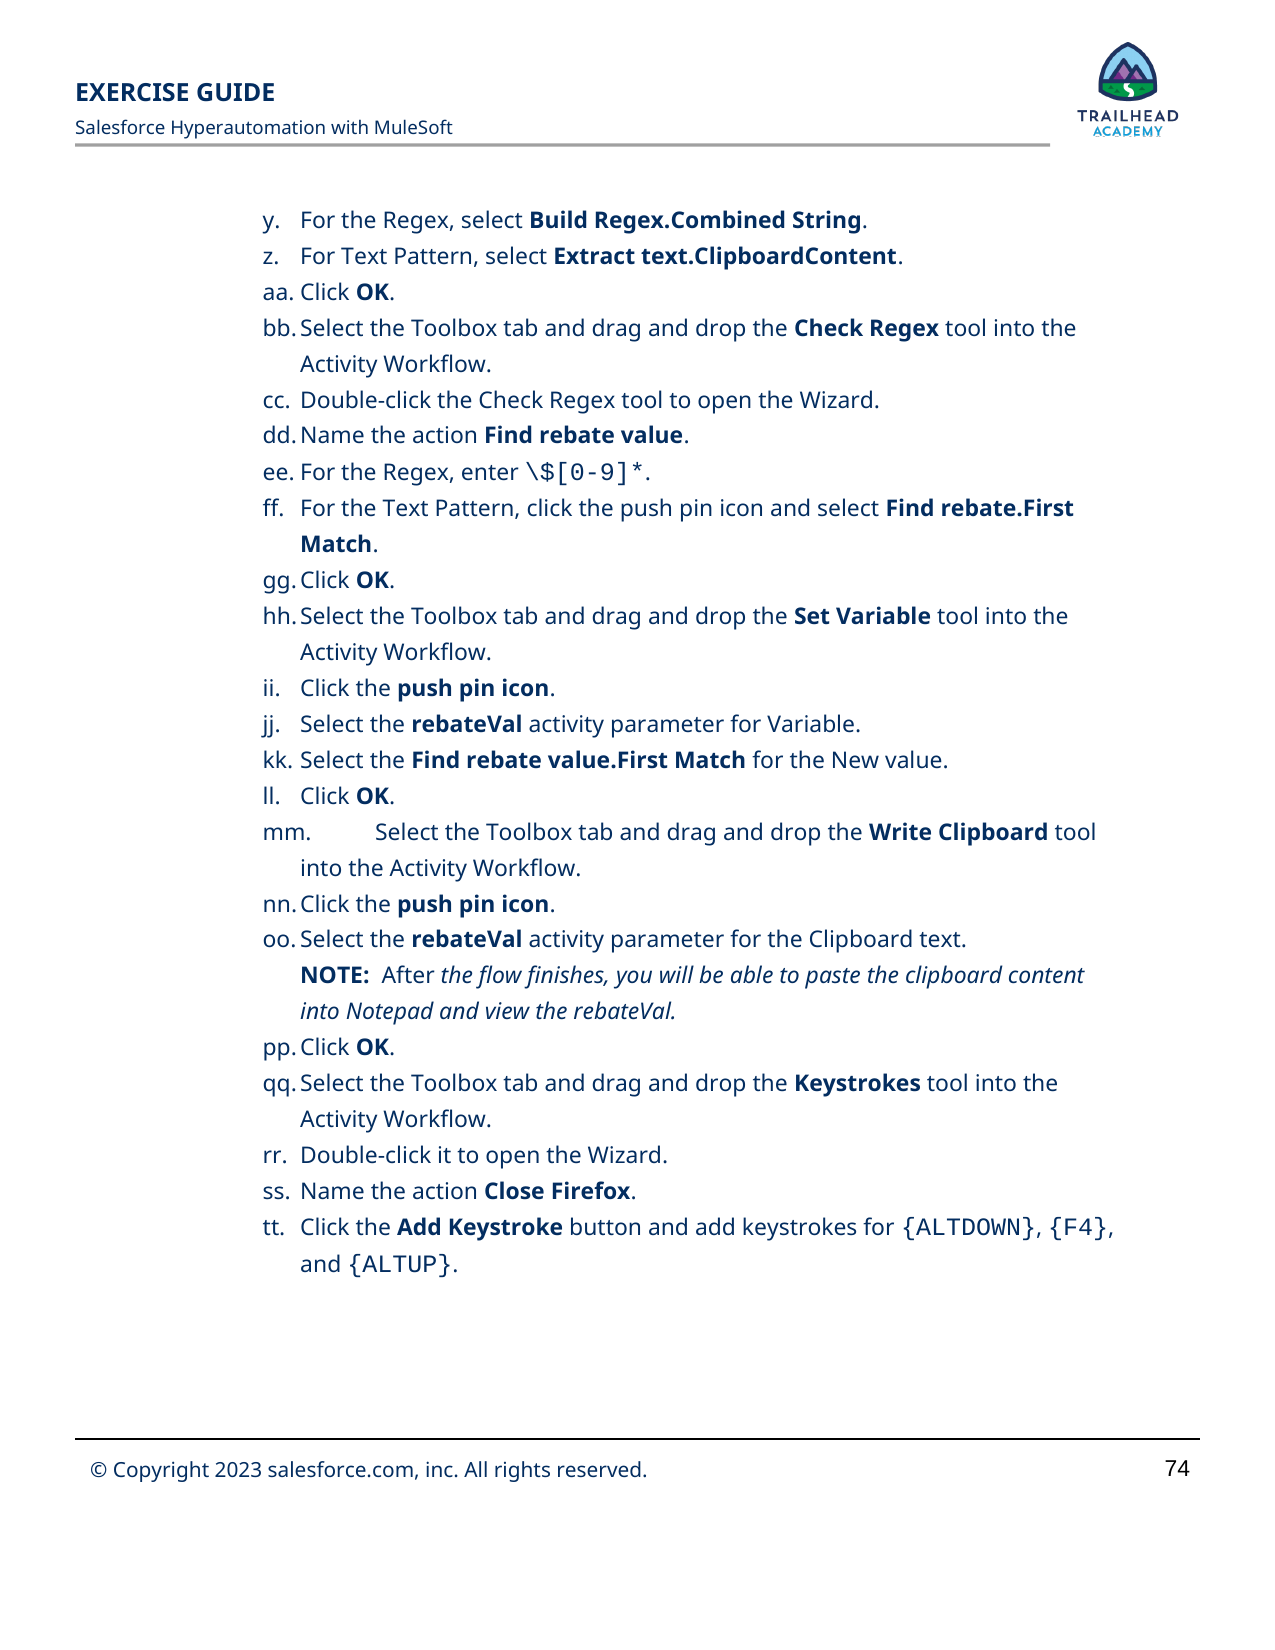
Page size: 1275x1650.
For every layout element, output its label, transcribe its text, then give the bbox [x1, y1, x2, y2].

list Select the Toolbox tab and drag and drop the Set Variable tool into the Activity Workflow. [262, 600, 1125, 667]
picture [1076, 41, 1179, 137]
list Name the action Find rebate value. [262, 419, 1125, 451]
list Click OK. [262, 564, 1125, 595]
list Select the Toolbox tab and drag and drop the Check Regex tool into the Activity Workflow. [262, 312, 1125, 379]
list Click OK. [262, 780, 1125, 811]
list Click the push pin icon. [262, 887, 1125, 919]
list For Text Pattern, select Extract text.ClipboardContent. [262, 240, 1125, 271]
list Select the rebateVal activity parameter for the Clipboard text. [262, 923, 1125, 955]
list Double-click the Check Regex tool to open the Wizard. [262, 383, 1125, 415]
list Click OK. [262, 276, 1125, 307]
list Name the action Close Firefox. [262, 1175, 1125, 1206]
list Select the Toolbox tab and drag and drop the Write Clipboard tool into the Activity Workflow. [262, 816, 1125, 883]
list Click the Add Keystroke button and add keystrokes for {ALTDOWN}, {F4}, and {ALTUP}. [262, 1211, 1125, 1279]
text NOTE: After the flow finishes, you will be able to paste the clipboard content into Notepad and view the rebateVal. [300, 959, 1125, 1027]
list Click OK. [262, 1031, 1125, 1062]
list Select the rebateVal activity parameter for Variable. [262, 708, 1125, 739]
list Select the Toolbox tab and drag and drop the Keystrokes tool into the Activity Workflow. [262, 1067, 1125, 1134]
list For the Regex, select Build Regex.Combined String. [262, 204, 1125, 235]
list Select the Find rebate value.First Match for the New value. [262, 744, 1125, 775]
list For the Text Pattern, click the push pin icon and select Find rebate.First Match. [262, 492, 1125, 559]
list Click the push pin icon. [262, 672, 1125, 703]
list Double-click it to open the Wizard. [262, 1139, 1125, 1170]
list For the Regex, enter \$[0-9]*. [262, 455, 1125, 487]
